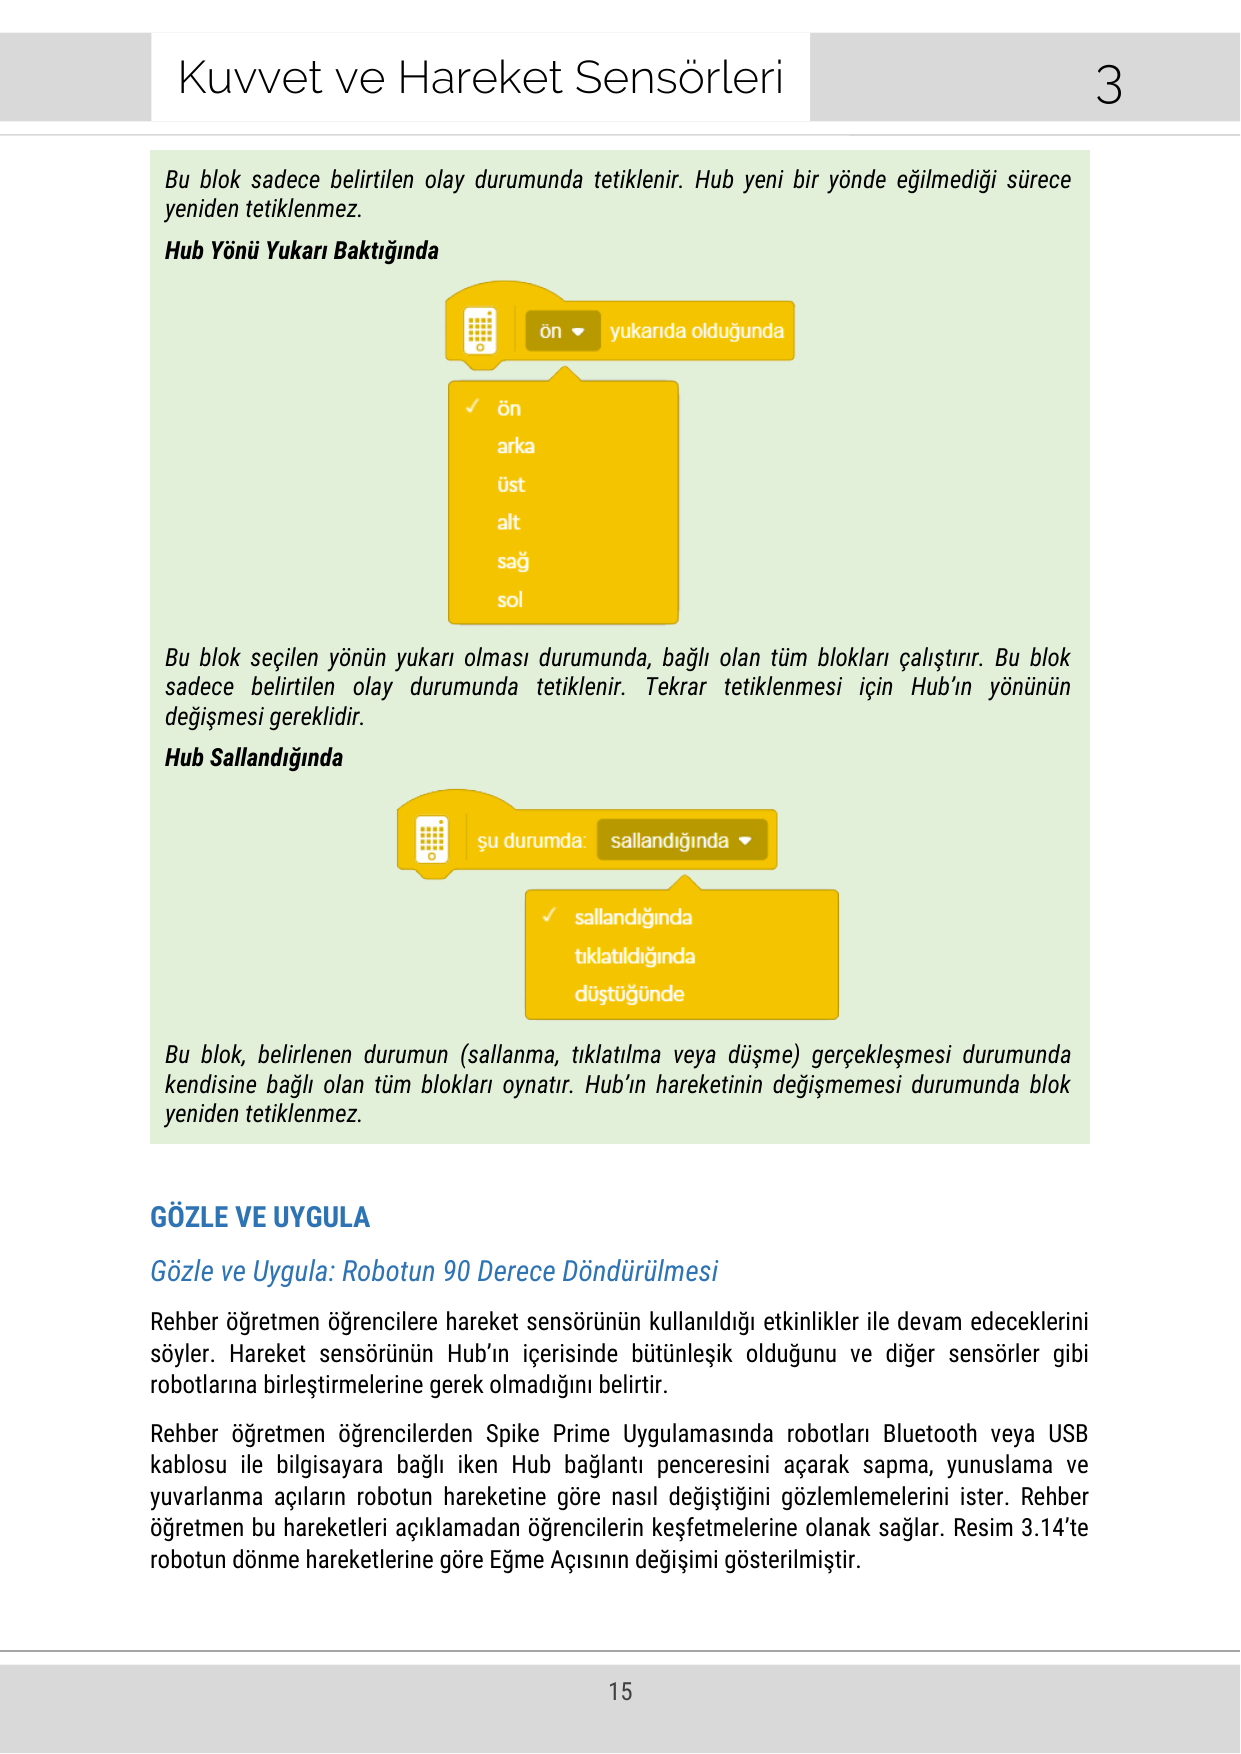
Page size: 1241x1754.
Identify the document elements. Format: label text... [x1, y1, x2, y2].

subtitle GÖZLE VE UYGULA [150, 1200, 1090, 1234]
text Rehber öğretmen öğrencilerden Spike Prime Uygulamasında robotları Bluetooth veya USB kablosu ile bilgisayara bağlı iken Hub bağlantı penceresini açarak sapma, yunuslama ve yuvarlanma açıların robotun hareketine göre nasıl değiştiğini gözlemlemelerini ister. Rehber öğretmen bu hareketleri açıklamadan öğrencilerin keşfetmelerine olanak sağlar. Resim 3.14’te robotun dönme hareketlerine göre Eğme Açısının değişimi gösterilmiştir. [150, 1419, 1090, 1574]
text Rehber öğretmen öğrencilere hareket sensörünün kullanıldığı etkinlikler ile devam edeceklerini söyler. Hareket sensörünün Hub’ın içerisinde bütünleşik olduğunu ve diğer sensörler gibi robotlarına birleştirmelerine gerek olmadığını belirtir. [150, 1307, 1090, 1400]
picture [438, 278, 802, 631]
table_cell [150, 150, 1090, 1144]
picture [392, 785, 848, 1029]
subtitle Gözle ve Uygula: Robotun 90 Derece Döndürülmesi [150, 1254, 1090, 1288]
